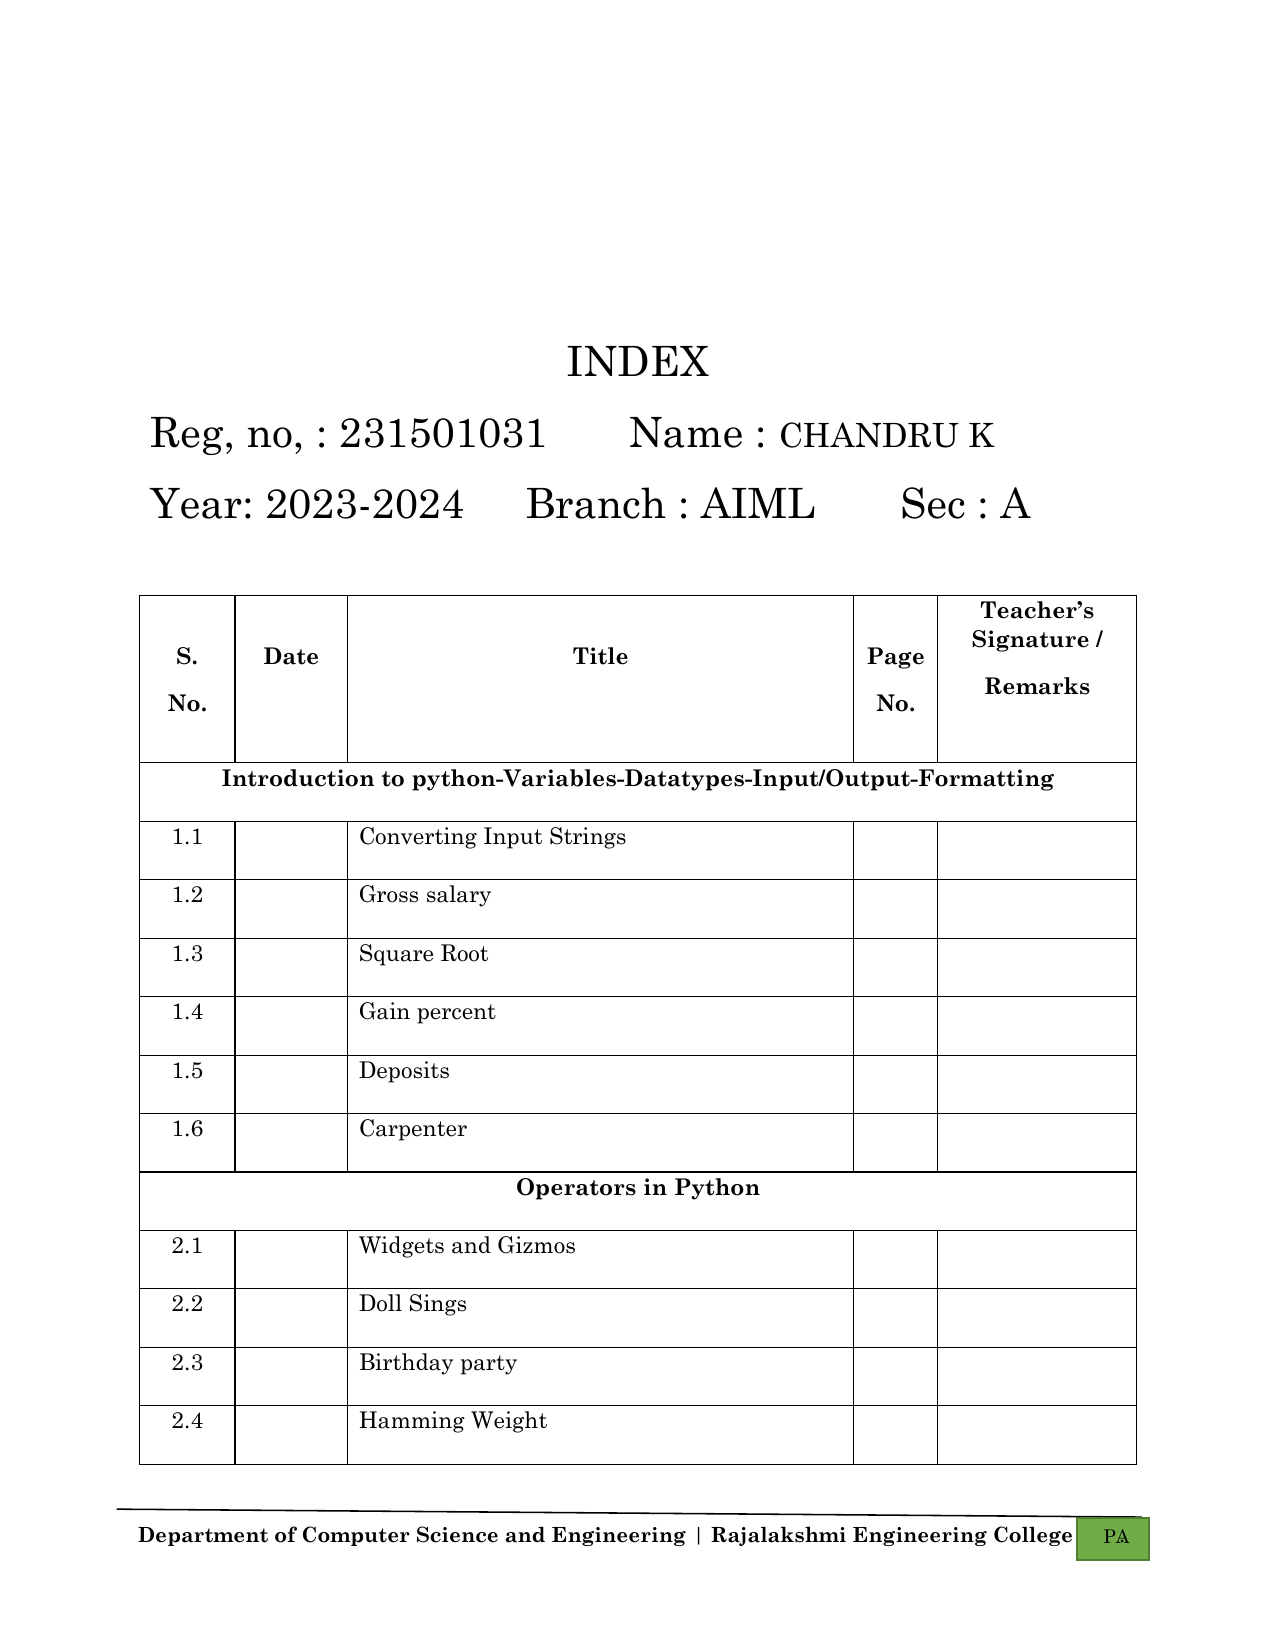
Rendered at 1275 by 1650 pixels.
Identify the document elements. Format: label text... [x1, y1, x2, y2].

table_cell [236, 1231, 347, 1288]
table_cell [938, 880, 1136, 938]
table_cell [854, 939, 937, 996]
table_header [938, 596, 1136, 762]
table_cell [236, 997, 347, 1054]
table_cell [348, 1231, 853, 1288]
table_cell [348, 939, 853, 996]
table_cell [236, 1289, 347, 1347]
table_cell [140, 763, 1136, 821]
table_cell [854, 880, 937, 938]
text Year: 2023-2024 Branch : AIML Sec : A [150, 477, 1125, 527]
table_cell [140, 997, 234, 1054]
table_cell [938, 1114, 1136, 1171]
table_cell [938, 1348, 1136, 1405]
text Reg, no, : 231501031 Name : CHANDRU K [150, 407, 1125, 457]
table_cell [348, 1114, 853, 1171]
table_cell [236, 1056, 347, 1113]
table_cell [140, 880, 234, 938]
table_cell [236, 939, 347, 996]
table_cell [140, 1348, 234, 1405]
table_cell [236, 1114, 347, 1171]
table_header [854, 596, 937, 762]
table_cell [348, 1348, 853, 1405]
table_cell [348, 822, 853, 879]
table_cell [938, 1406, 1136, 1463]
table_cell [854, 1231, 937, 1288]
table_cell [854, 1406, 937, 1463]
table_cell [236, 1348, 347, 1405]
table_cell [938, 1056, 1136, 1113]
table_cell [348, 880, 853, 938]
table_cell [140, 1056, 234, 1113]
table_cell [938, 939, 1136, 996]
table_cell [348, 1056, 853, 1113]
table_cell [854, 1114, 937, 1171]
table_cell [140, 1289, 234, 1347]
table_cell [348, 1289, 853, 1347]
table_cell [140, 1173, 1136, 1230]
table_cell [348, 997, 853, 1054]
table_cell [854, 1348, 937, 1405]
text INDEX [150, 336, 1125, 386]
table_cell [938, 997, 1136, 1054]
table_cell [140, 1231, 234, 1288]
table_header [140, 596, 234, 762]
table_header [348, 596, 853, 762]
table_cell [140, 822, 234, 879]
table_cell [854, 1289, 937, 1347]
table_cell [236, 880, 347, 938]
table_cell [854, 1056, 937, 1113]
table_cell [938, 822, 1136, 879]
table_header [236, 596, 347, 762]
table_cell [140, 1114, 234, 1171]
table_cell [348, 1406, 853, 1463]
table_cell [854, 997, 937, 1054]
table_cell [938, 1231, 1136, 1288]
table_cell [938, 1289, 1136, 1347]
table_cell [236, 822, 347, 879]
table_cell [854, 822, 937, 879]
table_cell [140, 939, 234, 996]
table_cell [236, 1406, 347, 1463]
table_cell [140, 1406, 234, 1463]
